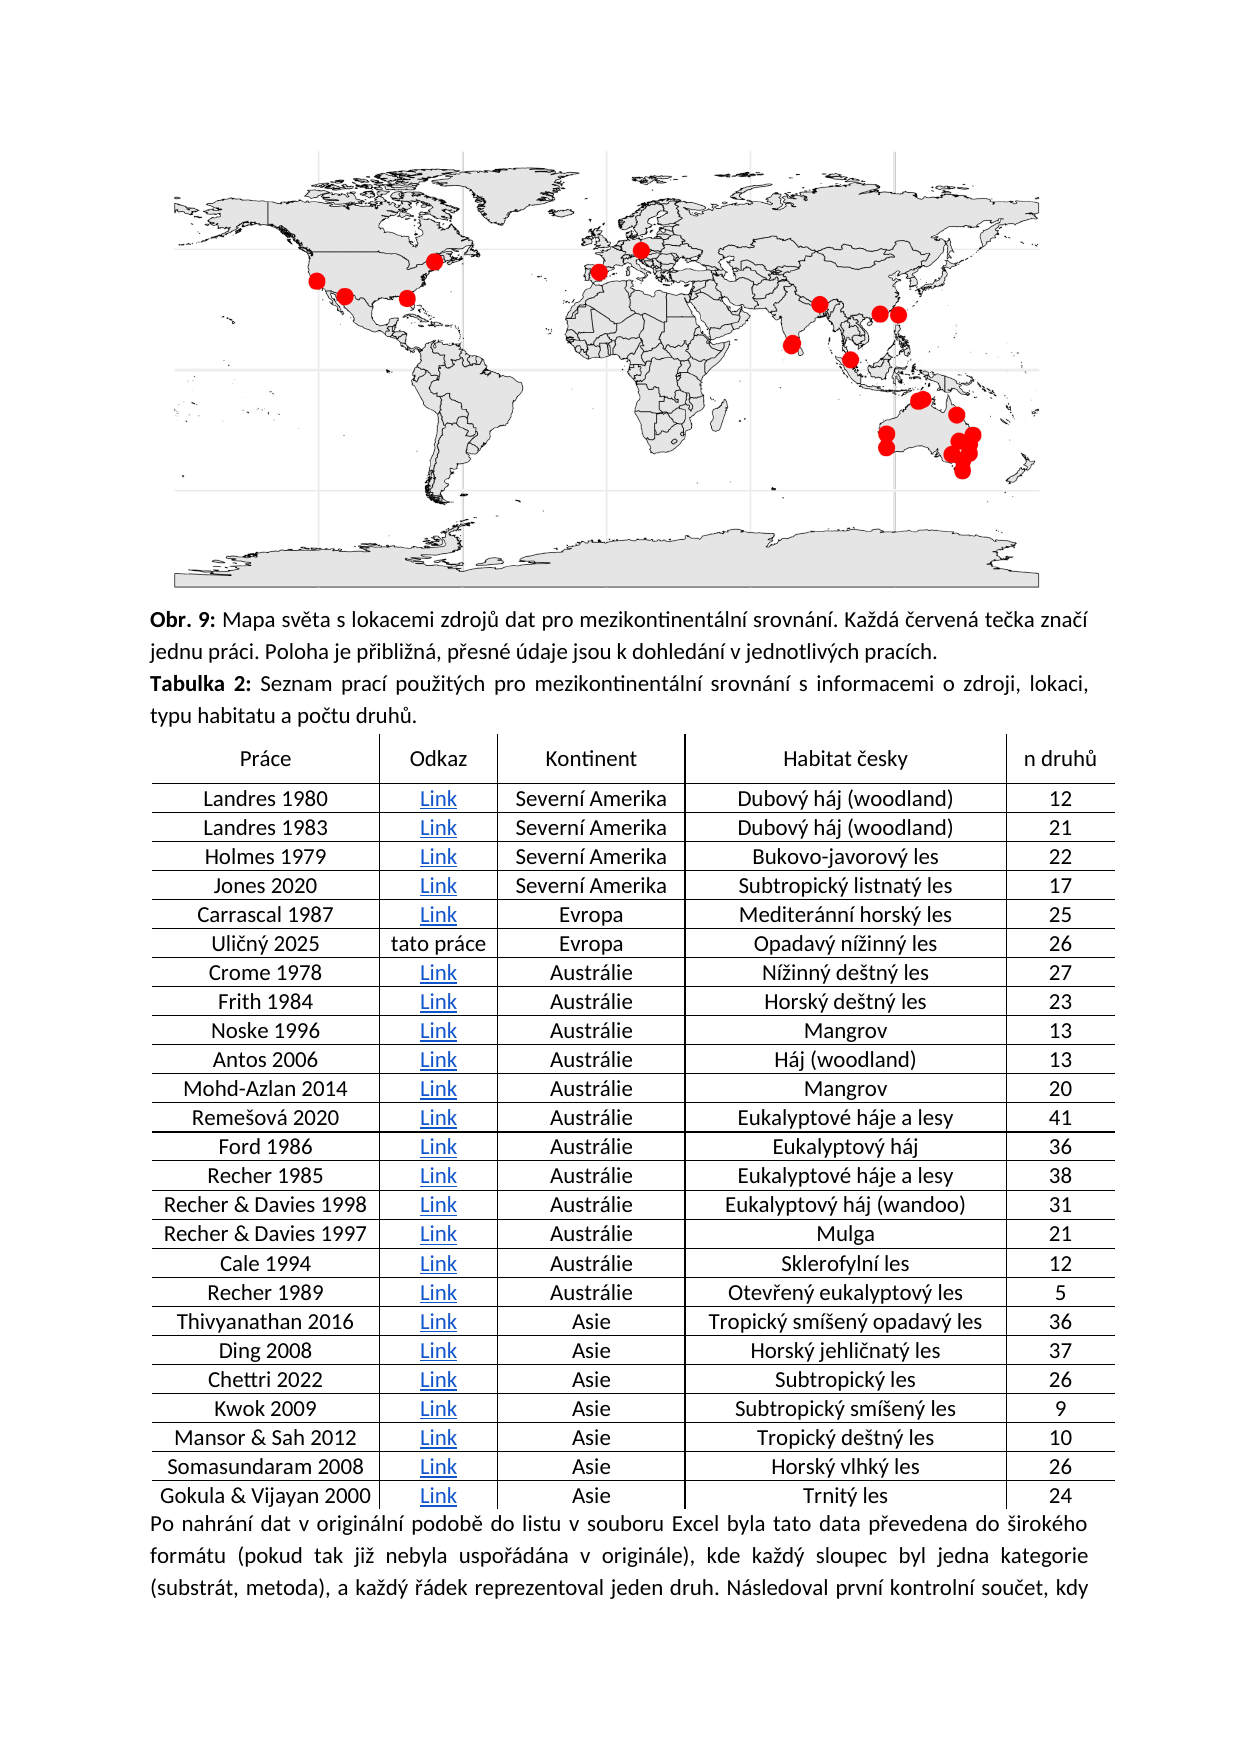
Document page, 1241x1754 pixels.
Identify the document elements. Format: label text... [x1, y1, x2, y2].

picture [100, 150, 1091, 601]
table_cell 26 [1007, 929, 1115, 957]
table_cell Antos 2006 [152, 1045, 379, 1073]
table_cell 23 [1007, 987, 1115, 1015]
table_cell Gokula & Vijayan 2000 [152, 1481, 379, 1509]
table_cell 36 [1007, 1133, 1115, 1160]
table_cell Asie [498, 1336, 684, 1364]
table_cell 26 [1007, 1452, 1115, 1480]
table_cell 38 [1007, 1161, 1115, 1189]
table_cell Link [380, 1220, 497, 1248]
table_cell Carrascal 1987 [152, 900, 379, 928]
table_cell Link [380, 813, 497, 841]
table_cell Crome 1978 [152, 958, 379, 986]
table_cell Severní Amerika [498, 842, 684, 870]
table_header Kontinent [498, 734, 684, 783]
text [150, 1509, 1090, 1602]
table_cell Mansor & Sah 2012 [152, 1423, 379, 1451]
table_cell 26 [1007, 1365, 1115, 1393]
table_cell 5 [1007, 1278, 1115, 1306]
table_cell 10 [1007, 1423, 1115, 1451]
table_cell Mangrov [686, 1016, 1006, 1044]
table_cell 21 [1007, 813, 1115, 841]
table_cell Asie [498, 1394, 684, 1422]
table_cell Austrálie [498, 1161, 684, 1189]
table_cell Asie [498, 1481, 684, 1509]
table_cell Frith 1984 [152, 987, 379, 1015]
table_cell Mulga [686, 1220, 1006, 1248]
table_cell Otevřený eukalyptový les [686, 1278, 1006, 1306]
table_cell Mediteránní horský les [686, 900, 1006, 928]
table_cell Mohd-Azlan 2014 [152, 1074, 379, 1102]
table_cell Horský deštný les [686, 987, 1006, 1015]
table_cell Link [380, 1074, 497, 1102]
table_cell Austrálie [498, 1045, 684, 1073]
table_cell Ford 1986 [152, 1133, 379, 1160]
table_cell Evropa [498, 929, 684, 957]
table_cell Landres 1980 [152, 784, 379, 812]
table_cell Link [380, 1336, 497, 1364]
table_cell Chettri 2022 [152, 1365, 379, 1393]
table_cell Link [380, 784, 497, 812]
table_cell 24 [1007, 1481, 1115, 1509]
table_cell Eukalyptové háje a lesy [686, 1103, 1006, 1131]
table_cell 12 [1007, 1249, 1115, 1277]
table_cell Tropický smíšený opadavý les [686, 1307, 1006, 1335]
table_cell 13 [1007, 1016, 1115, 1044]
table_cell Tropický deštný les [686, 1423, 1006, 1451]
table_cell Severní Amerika [498, 784, 684, 812]
table_cell Severní Amerika [498, 871, 684, 899]
table_cell Dubový háj (woodland) [686, 813, 1006, 841]
table_cell Austrálie [498, 1191, 684, 1218]
table_cell 17 [1007, 871, 1115, 899]
table_cell Link [380, 1249, 497, 1277]
text Obr. 9: Mapa světa s lokacemi zdrojů dat pro mezikontinentální srovnání. Každá červená tečka značí jednu práci. Poloha je přibližná, přesné údaje jsou k dohledání v jednotlivých pracích. [150, 601, 1090, 665]
table_cell Link [380, 1365, 497, 1393]
table_cell Austrálie [498, 1133, 684, 1160]
table_cell Austrálie [498, 1016, 684, 1044]
table_cell Link [380, 1161, 497, 1189]
table_cell Kwok 2009 [152, 1394, 379, 1422]
table_cell 36 [1007, 1307, 1115, 1335]
table_cell Jones 2020 [152, 871, 379, 899]
table_cell Link [380, 1307, 497, 1335]
table_cell 21 [1007, 1220, 1115, 1248]
table_cell Somasundaram 2008 [152, 1452, 379, 1480]
table_cell 20 [1007, 1074, 1115, 1102]
table_cell 27 [1007, 958, 1115, 986]
table_cell Link [380, 1016, 497, 1044]
table_cell Austrálie [498, 1103, 684, 1131]
table_cell 25 [1007, 900, 1115, 928]
table_cell Eukalyptový háj [686, 1133, 1006, 1160]
table_header Odkaz [380, 734, 497, 783]
table_cell Severní Amerika [498, 813, 684, 841]
table_cell Háj (woodland) [686, 1045, 1006, 1073]
table_cell Recher 1985 [152, 1161, 379, 1189]
table_cell Link [380, 1394, 497, 1422]
table_cell Eukalyptové háje a lesy [686, 1161, 1006, 1189]
table_cell Austrálie [498, 1278, 684, 1306]
table_cell Noske 1996 [152, 1016, 379, 1044]
table_cell Thivyanathan 2016 [152, 1307, 379, 1335]
table_cell Asie [498, 1452, 684, 1480]
table_cell Ding 2008 [152, 1336, 379, 1364]
table_cell Asie [498, 1307, 684, 1335]
table_cell Dubový háj (woodland) [686, 784, 1006, 812]
table_cell 37 [1007, 1336, 1115, 1364]
table_cell Austrálie [498, 1249, 684, 1277]
table_cell Subtropický les [686, 1365, 1006, 1393]
table_cell Link [380, 1133, 497, 1160]
table_cell 41 [1007, 1103, 1115, 1131]
table_cell 13 [1007, 1045, 1115, 1073]
table_cell Austrálie [498, 1220, 684, 1248]
table_cell Recher 1989 [152, 1278, 379, 1306]
table_cell Cale 1994 [152, 1249, 379, 1277]
table_cell Bukovo-javorový les [686, 842, 1006, 870]
table_cell Horský vlhký les [686, 1452, 1006, 1480]
table_cell Link [380, 1481, 497, 1509]
table_cell Mangrov [686, 1074, 1006, 1102]
table_cell Link [380, 1191, 497, 1218]
table_cell Trnitý les [686, 1481, 1006, 1509]
table_header n druhů [1007, 734, 1115, 783]
table_cell Link [380, 1278, 497, 1306]
table_header Práce [152, 734, 379, 783]
table_cell Link [380, 842, 497, 870]
table_cell tato práce [380, 929, 497, 957]
table_cell Asie [498, 1423, 684, 1451]
table_cell 22 [1007, 842, 1115, 870]
table_cell Link [380, 871, 497, 899]
table_cell Uličný 2025 [152, 929, 379, 957]
table_cell 9 [1007, 1394, 1115, 1422]
table_cell Remešová 2020 [152, 1103, 379, 1131]
table_header Habitat česky [686, 734, 1006, 783]
table_cell Austrálie [498, 987, 684, 1015]
table_cell Eukalyptový háj (wandoo) [686, 1191, 1006, 1218]
table_cell Link [380, 1452, 497, 1480]
table_cell Horský jehličnatý les [686, 1336, 1006, 1364]
table_cell Link [380, 1103, 497, 1131]
table_cell Opadavý nížinný les [686, 929, 1006, 957]
table_cell Landres 1983 [152, 813, 379, 841]
table_cell Recher & Davies 1998 [152, 1191, 379, 1218]
table_cell Asie [498, 1365, 684, 1393]
table_cell Evropa [498, 900, 684, 928]
table_cell Austrálie [498, 958, 684, 986]
table_cell Link [380, 958, 497, 986]
table_cell Link [380, 1423, 497, 1451]
table_cell Nížinný deštný les [686, 958, 1006, 986]
table_cell Link [380, 900, 497, 928]
table_cell Link [380, 987, 497, 1015]
table_cell 12 [1007, 784, 1115, 812]
table_cell 31 [1007, 1191, 1115, 1218]
table_cell Austrálie [498, 1074, 684, 1102]
table_cell Subtropický listnatý les [686, 871, 1006, 899]
table_cell Sklerofylní les [686, 1249, 1006, 1277]
table_cell Link [380, 1045, 497, 1073]
table_cell Holmes 1979 [152, 842, 379, 870]
table_cell Recher & Davies 1997 [152, 1220, 379, 1248]
table_cell Subtropický smíšený les [686, 1394, 1006, 1422]
text Tabulka 2: Seznam prací použitých pro mezikontinentální srovnání s informacemi o zdroji, lokaci, typu habitatu a počtu druhů. [150, 669, 1090, 729]
